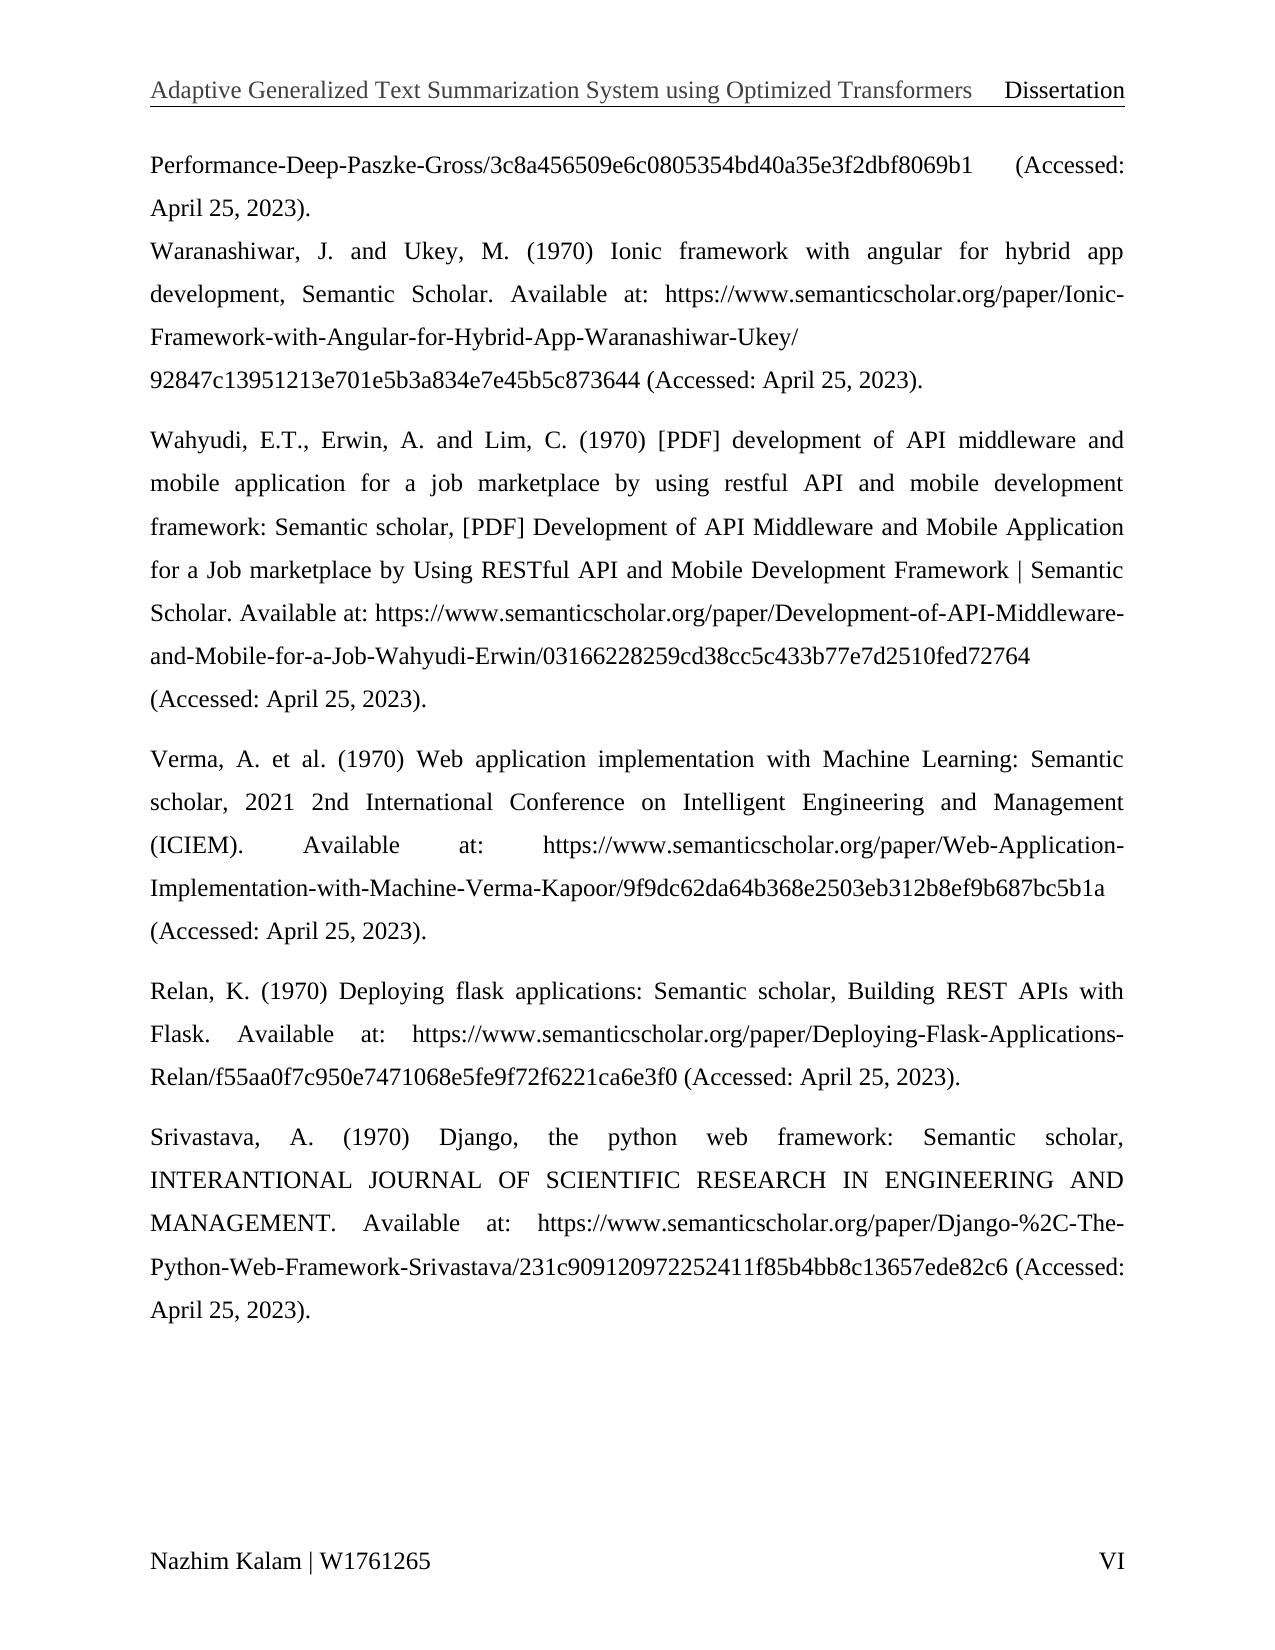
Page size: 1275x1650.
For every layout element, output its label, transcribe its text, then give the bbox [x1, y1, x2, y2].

text Relan, K. (1970) Deploying flask applications: Semantic scholar, Building REST APIs with Flask. Available at: https://www.semanticscholar.org/paper/Deploying-Flask-Applications-Relan/f55aa0f7c950e7471068e5fe9f72f6221ca6e3f0 (Accessed: April 25, 2023). [150, 976, 1125, 1091]
text Srivastava, A. (1970) Django, the python web framework: Semantic scholar, INTERANTIONAL JOURNAL OF SCIENTIFIC RESEARCH IN ENGINEERING AND MANAGEMENT. Available at: https://www.semanticscholar.org/paper/Django-%2C-The-Python-Web-Framework-Srivastava/231c909120972252411f85b4bb8c13657ede82c6 (Accessed: April 25, 2023). [150, 1122, 1125, 1323]
text Wahyudi, E.T., Erwin, A. and Lim, C. (1970) [PDF] development of API middleware and mobile application for a job marketplace by using restful API and mobile development framework: Semantic scholar, [PDF] Development of API Middleware and Mobile Application for a Job marketplace by Using RESTful API and Mobile Development Framework | Semantic Scholar. Available at: https://www.semanticscholar.org/paper/Development-of-API-Middleware-and-Mobile-for-a-Job-Wahyudi-Erwin/03166228259cd38cc5c433b77e7d2510fed72764 (Accessed: April 25, 2023). [150, 425, 1125, 713]
text Verma, A. et al. (1970) Web application implementation with Machine Learning: Semantic scholar, 2021 2nd International Conference on Intelligent Engineering and Management (ICIEM). Available at: https://www.semanticscholar.org/paper/Web-Application-Implementation-with-Machine-Verma-Kapoor/9f9dc62da64b368e2503eb312b8ef9b687bc5b1a (Accessed: April 25, 2023). [150, 744, 1125, 945]
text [150, 150, 1125, 222]
text Waranashiwar, J. and Ukey, M. (1970) Ionic framework with angular for hybrid app development, Semantic Scholar. Available at: https://www.semanticscholar.org/paper/Ionic-Framework-with-Angular-for-Hybrid-App-Waranashiwar-Ukey/92847c13951213e701e5b3a834e7e45b5c873644 (Accessed: April 25, 2023). [150, 236, 1125, 394]
